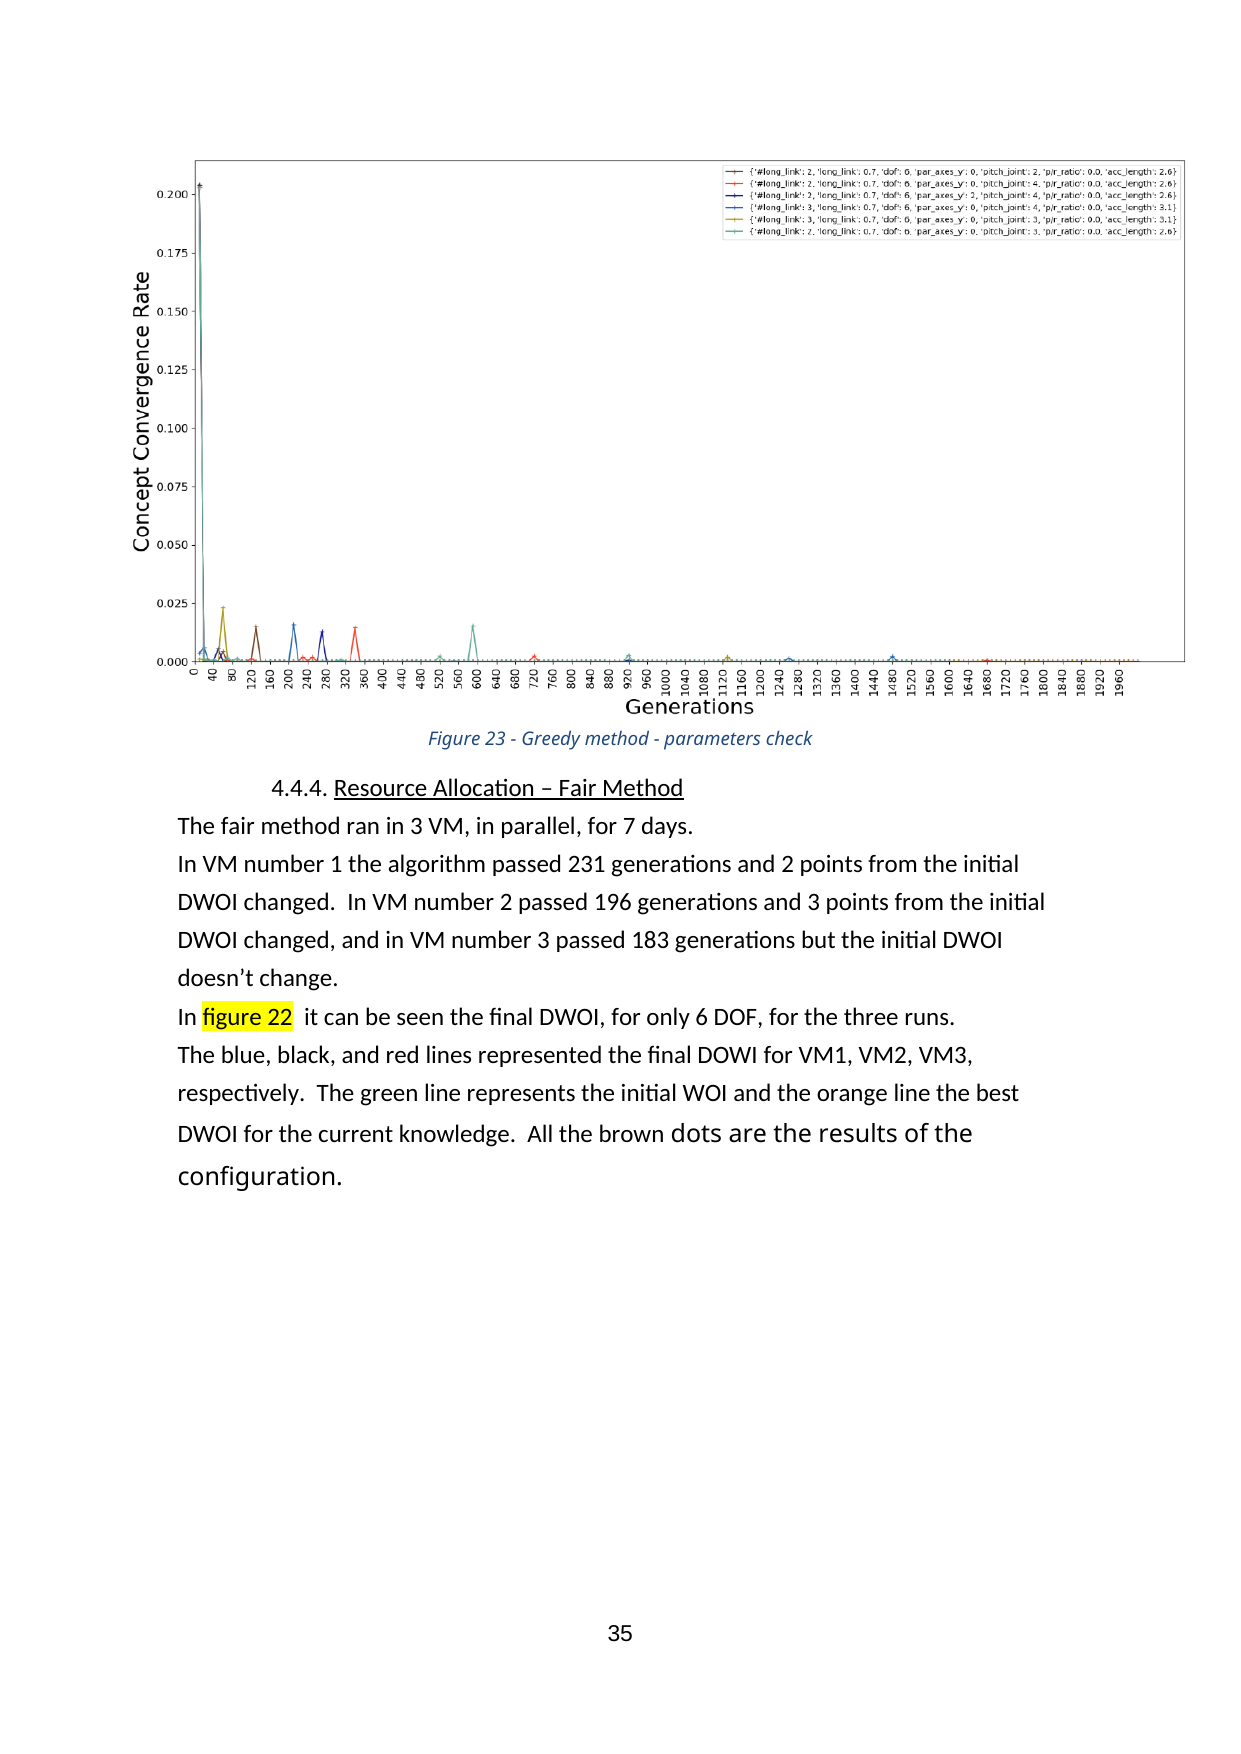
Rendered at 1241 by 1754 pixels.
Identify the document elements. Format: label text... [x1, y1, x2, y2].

text In figure 22 it can be seen the final DWOI, for only 6 DOF, for the three runs. [293, 1001, 1063, 1031]
subtitle Resource Allocation – Fair Method [271, 772, 1063, 802]
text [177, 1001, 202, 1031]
picture [118, 150, 1206, 718]
text The fair method ran in 3 VM, in parallel, for 7 days. [177, 810, 1063, 841]
text The blue, black, and red lines represented the final DOWI for VM1, VM2, VM3, respectively. The green line represents the initial WOI and the orange line the best DWOI for the current knowledge. All the brown dots are the results of the configuration. [177, 1039, 1063, 1192]
text In VM number 1 the algorithm passed 231 generations and 2 points from the initial DWOI changed. In VM number 2 passed 196 generations and 3 points from the initial DWOI changed, and in VM number 3 passed 183 generations but the initial DWOI doesn’t change. [177, 848, 1063, 993]
